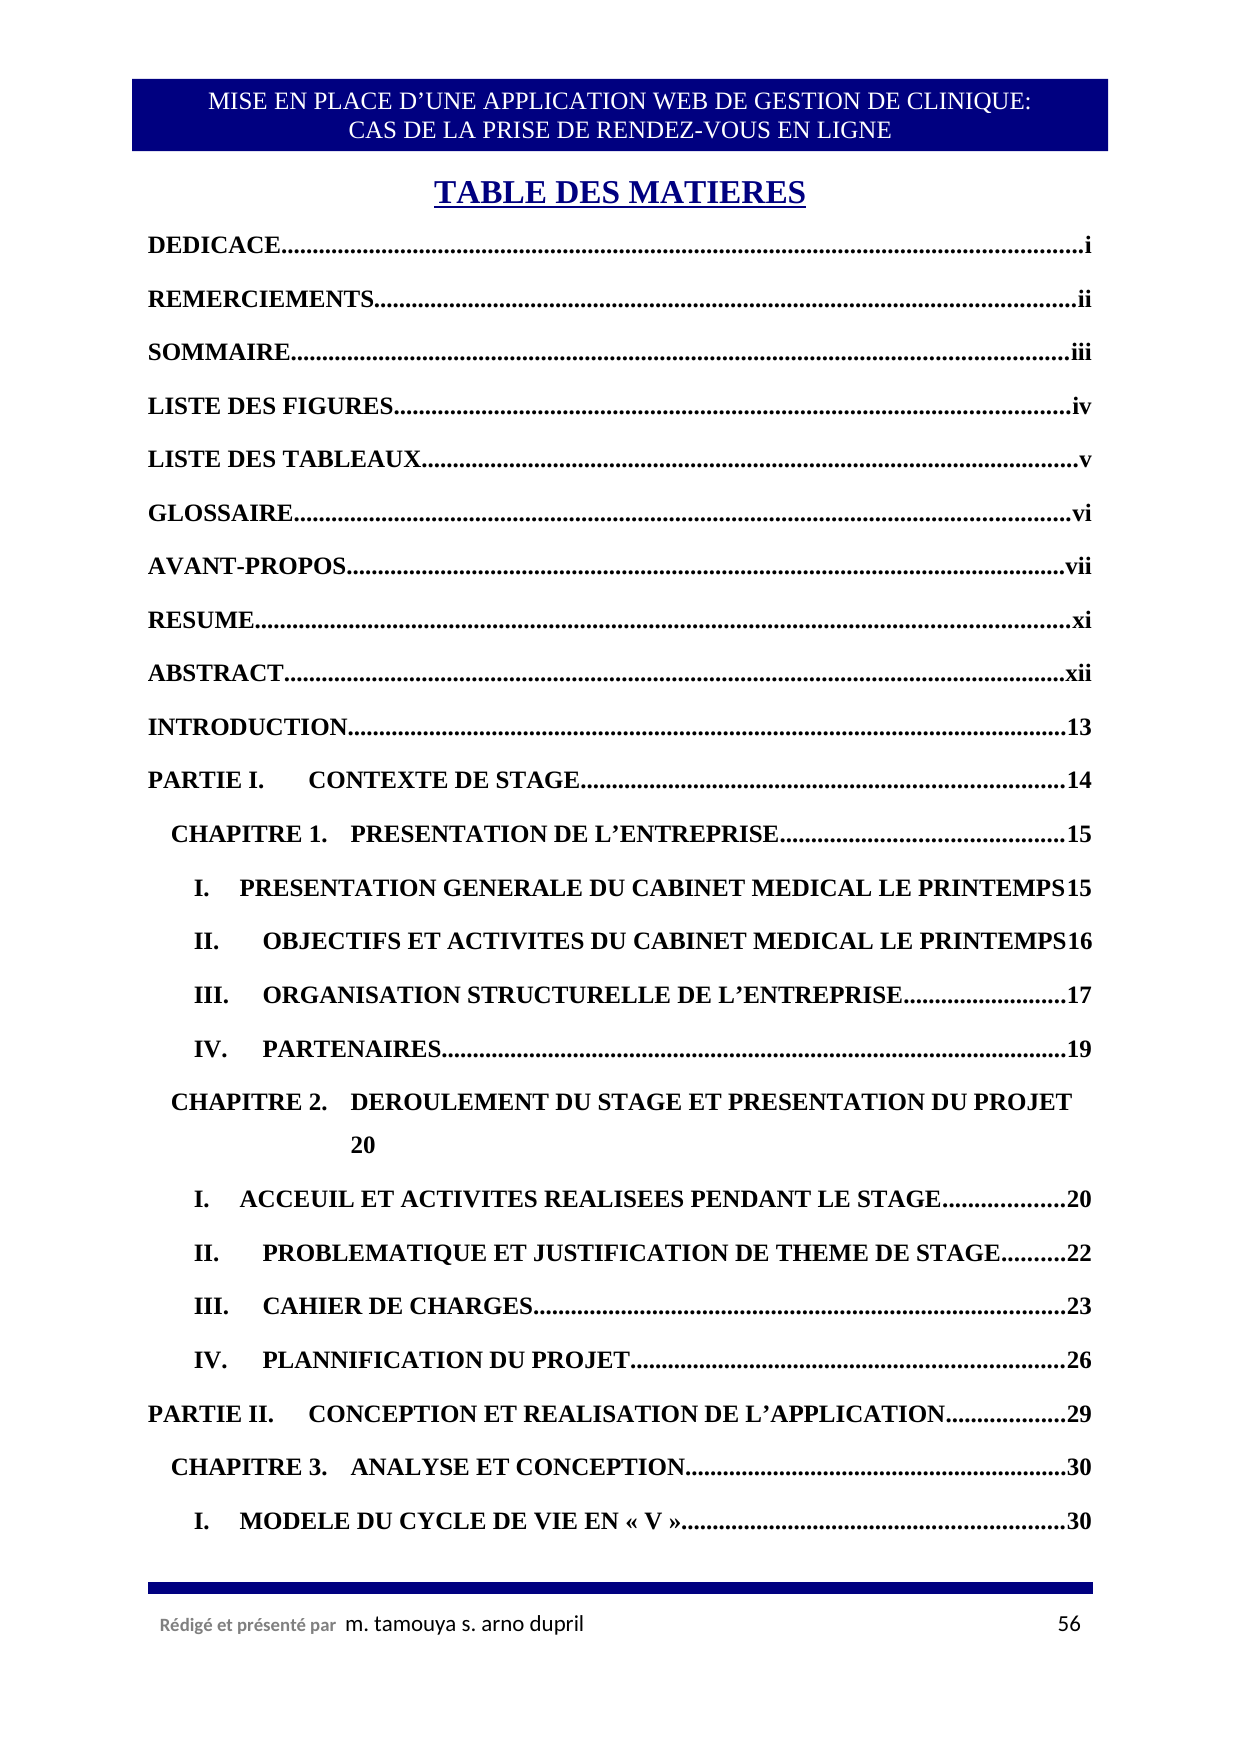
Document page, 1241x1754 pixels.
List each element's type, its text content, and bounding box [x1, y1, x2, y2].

text GLOSSAIRE vi [148, 498, 1093, 527]
text II. OBJECTIFS ET ACTIVITES DU CABINET MEDICAL LE PRINTEMPS 16 [193, 926, 1093, 955]
text DEDICACE i [148, 230, 1093, 259]
text LISTE DES FIGURES iv [148, 391, 1093, 419]
text RESUME xi [148, 605, 1093, 634]
text IV. PARTENAIRES 19 [193, 1034, 1093, 1062]
text I. PRESENTATION GENERALE DU CABINET MEDICAL LE PRINTEMPS 15 [193, 873, 1093, 902]
text CHAPITRE 2. DEROULEMENT DU STAGE ET PRESENTATION DU PROJET 20 [171, 1087, 1093, 1159]
text SOMMAIRE iii [148, 337, 1093, 366]
text INTRODUCTION 13 [148, 712, 1093, 741]
text III. CAHIER DE CHARGES 23 [193, 1291, 1093, 1320]
text PARTIE I. CONTEXTE DE STAGE 14 [148, 766, 1093, 794]
text LISTE DES TABLEAUX v [148, 444, 1093, 473]
text CHAPITRE 1. PRESENTATION DE L’ENTREPRISE 15 [171, 819, 1093, 848]
text IV. PLANNIFICATION DU PROJET 26 [193, 1345, 1093, 1374]
text PARTIE II. CONCEPTION ET REALISATION DE L’APPLICATION 29 [148, 1399, 1093, 1427]
subtitle TABLE DES MATIERES [148, 173, 1093, 211]
text AVANT-PROPOS vii [148, 551, 1093, 580]
text I. ACCEUIL ET ACTIVITES REALISEES PENDANT LE STAGE 20 [193, 1184, 1093, 1213]
text ABSTRACT xii [148, 658, 1093, 687]
text II. PROBLEMATIQUE ET JUSTIFICATION DE THEME DE STAGE 22 [193, 1238, 1093, 1266]
text III. ORGANISATION STRUCTURELLE DE L’ENTREPRISE 17 [193, 980, 1093, 1009]
text REMERCIEMENTS ii [148, 284, 1093, 312]
text I. MODELE DU CYCLE DE VIE EN « V » 30 [193, 1506, 1093, 1535]
text CHAPITRE 3. ANALYSE ET CONCEPTION 30 [171, 1452, 1093, 1481]
